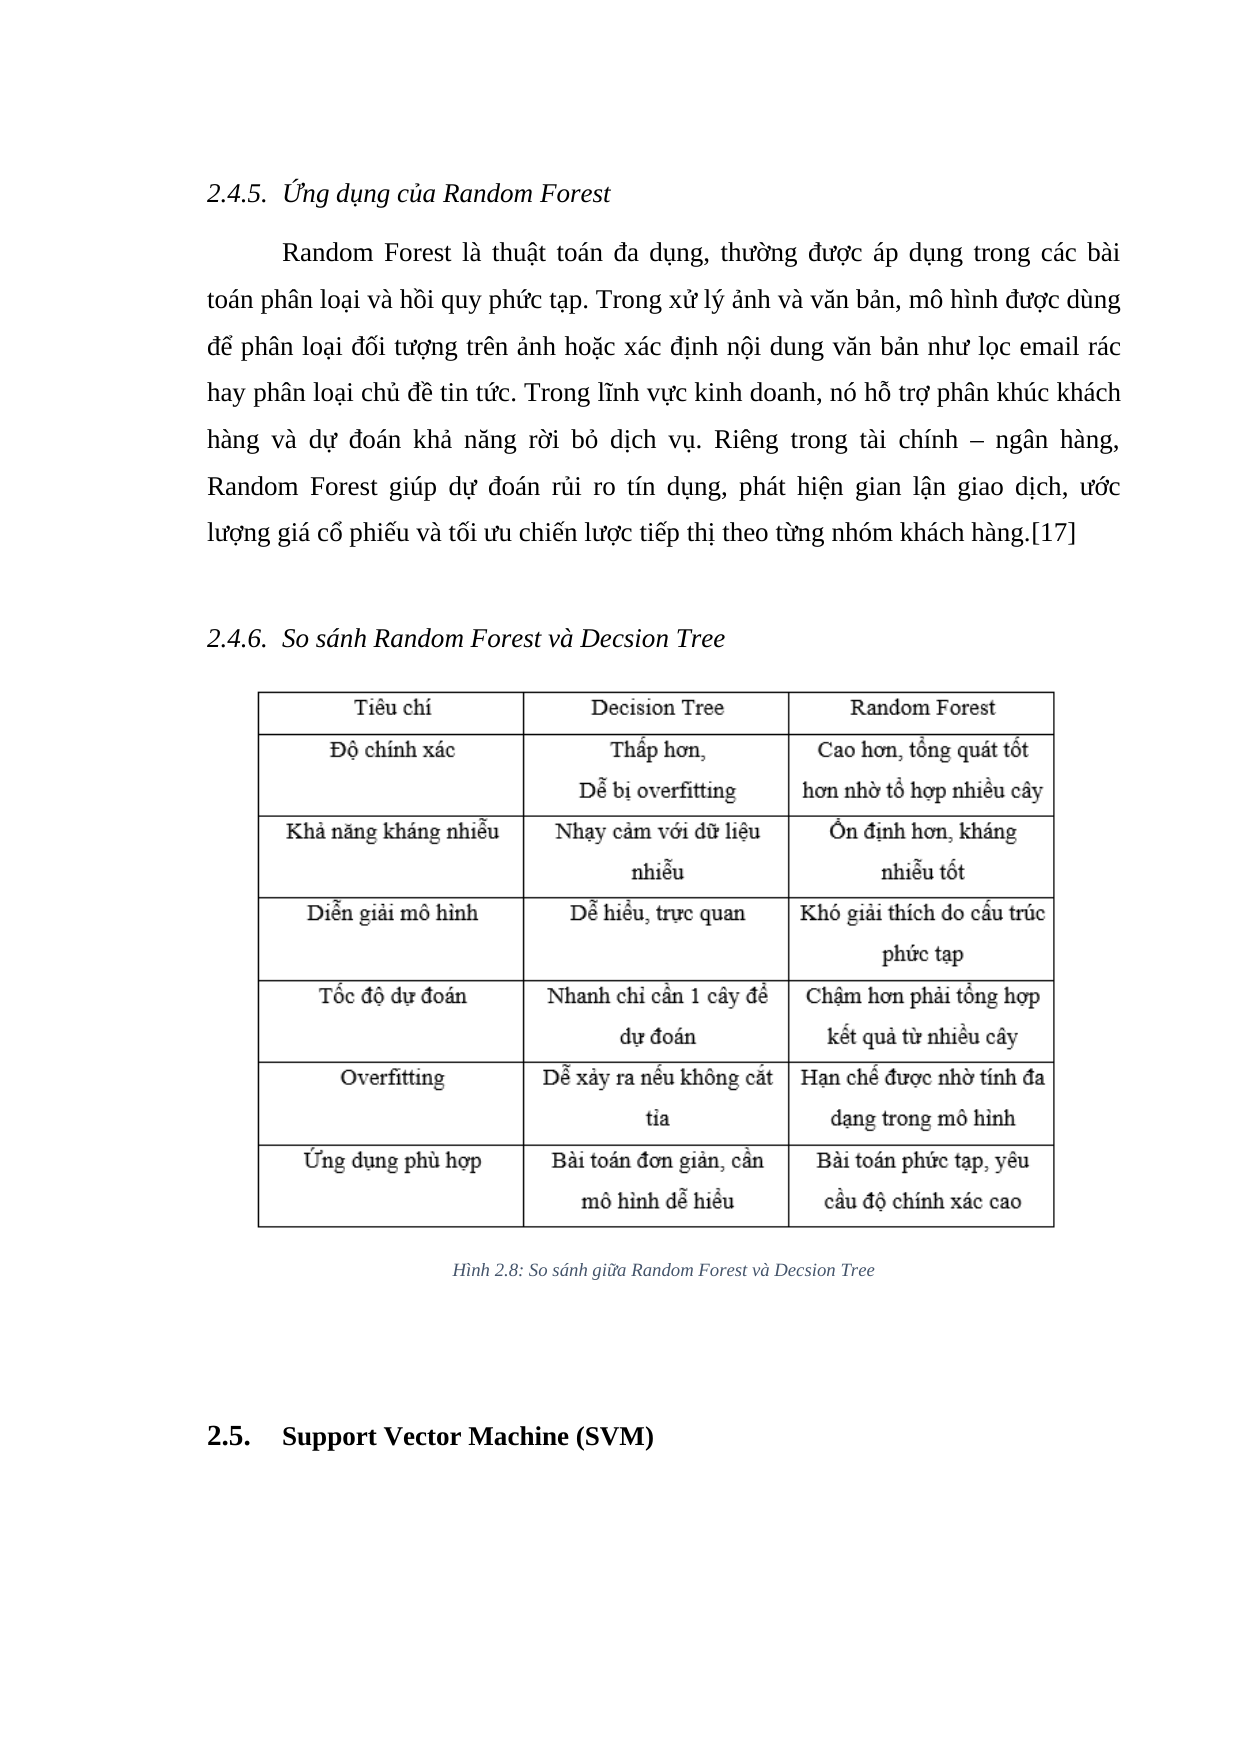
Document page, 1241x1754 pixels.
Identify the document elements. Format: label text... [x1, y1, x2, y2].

subtitle Support Vector Machine (SVM) [207, 1418, 1122, 1451]
subtitle So sánh Random Forest và Decsion Tree [207, 622, 1122, 653]
subtitle Ứng dụng của Random Forest [207, 177, 1122, 208]
text Hình 2.8: So sánh giữa Random Forest và Decsion Tree [207, 1259, 1122, 1280]
picture [243, 681, 1086, 1244]
text Random Forest là thuật toán đa dụng, thường được áp dụng trong các bài toán phân loại và hồi quy phức tạp. Trong xử lý ảnh và văn bản, mô hình được dùng để phân loại đối tượng trên ảnh hoặc xác định nội dung văn bản như lọc email rác hay phân loại chủ đề tin tức. Trong lĩnh vực kinh doanh, nó hỗ trợ phân khúc khách hàng và dự đoán khả năng rời bỏ dịch vụ. Riêng trong tài chính – ngân hàng, Random Forest giúp dự đoán rủi ro tín dụng, phát hiện gian lận giao dịch, ước lượng giá cổ phiếu và tối ưu chiến lược tiếp thị theo từng nhóm khách hàng.[17] [207, 236, 1122, 547]
